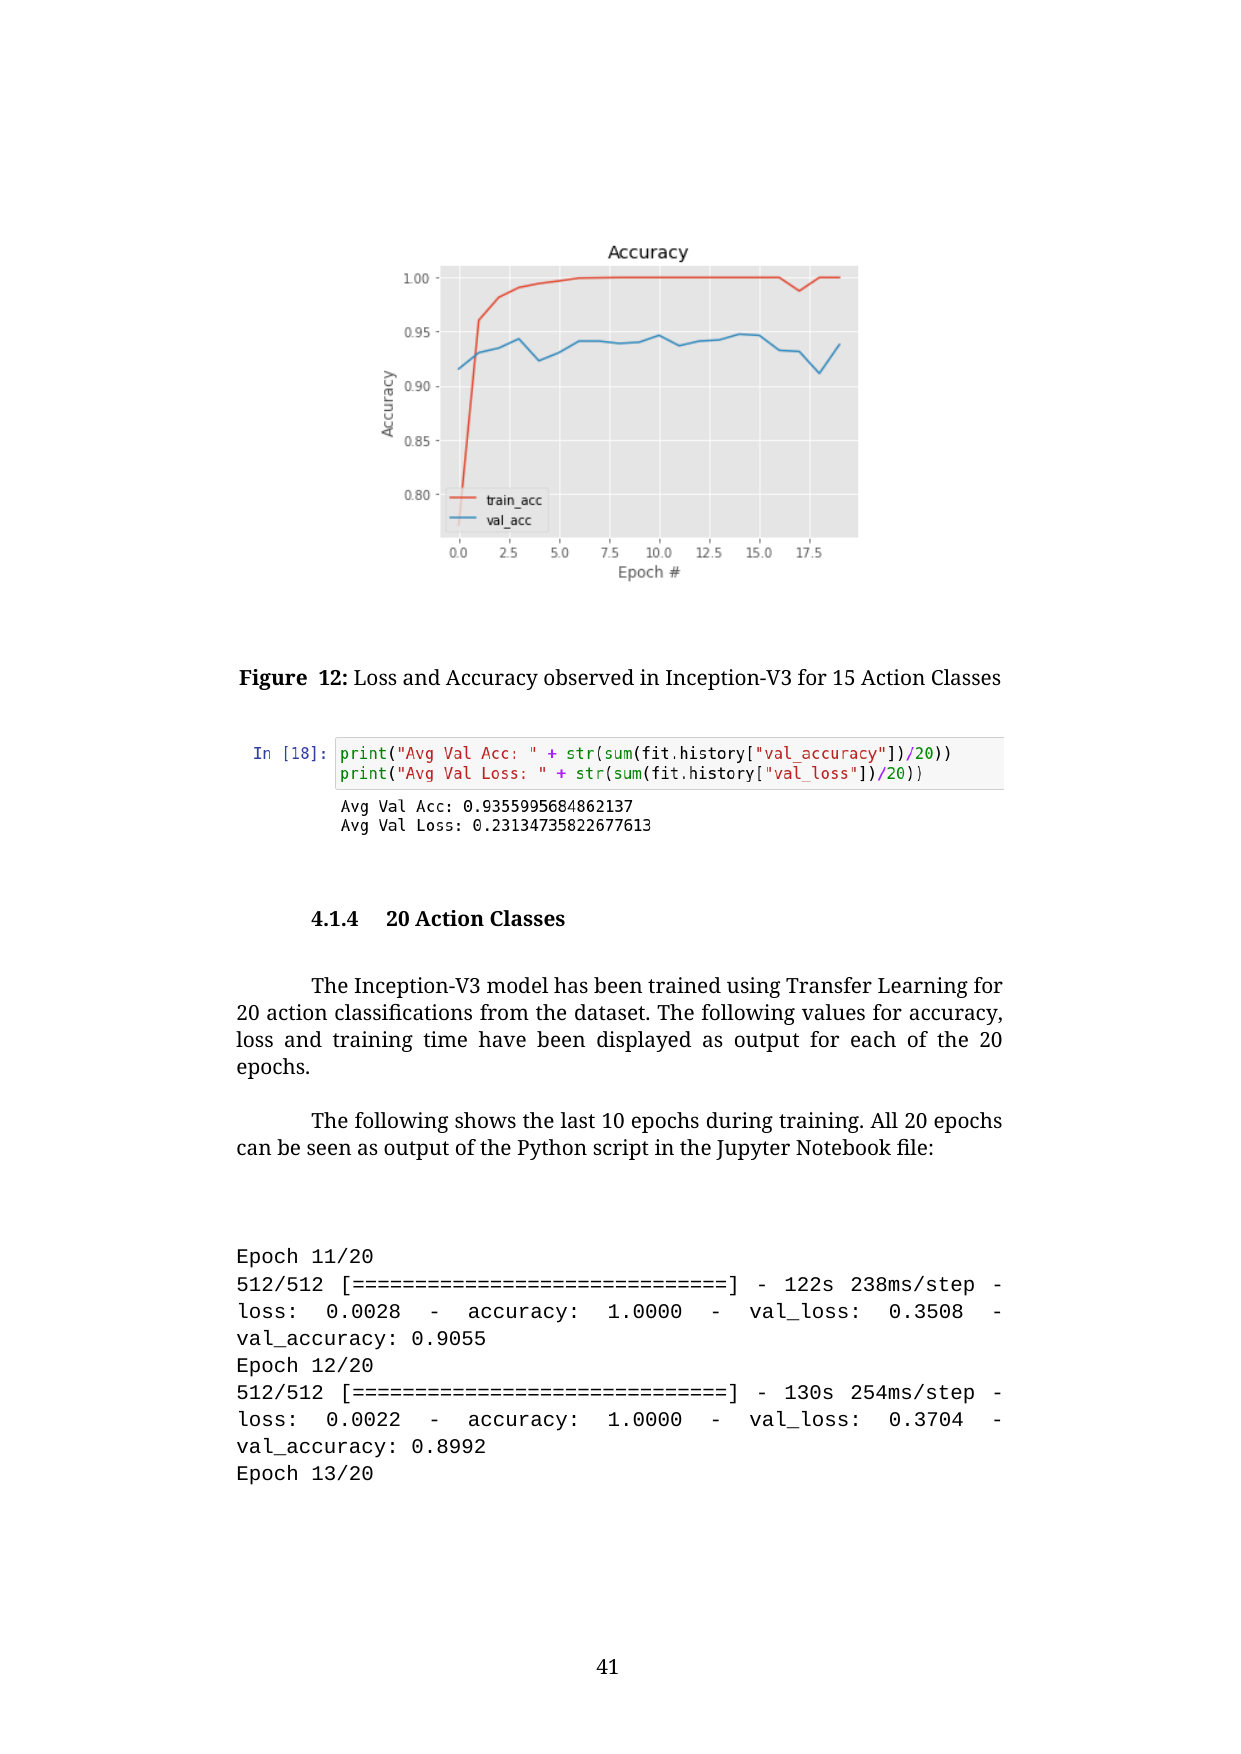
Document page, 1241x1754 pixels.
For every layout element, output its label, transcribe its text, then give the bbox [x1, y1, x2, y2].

subtitle 20 Action Classes [311, 905, 1004, 932]
text Epoch 13/20 [236, 1459, 1004, 1486]
text The following shows the last 10 epochs during training. All 20 epochs can be seen as output of the Python script in the Jupyter Notebook file: [236, 1107, 1004, 1161]
text 512/512 [==============================] - 130s 254ms/step - loss: 0.0022 - accuracy: 1.0000 - val_loss: 0.3704 - val_accuracy: 0.8992 [236, 1378, 1004, 1459]
text The Inception-V3 model has been trained using Transfer Learning for 20 action classifications from the dataset. The following values for accuracy, loss and training time have been displayed as output for each of the 20 epochs. [236, 971, 1004, 1080]
picture [373, 236, 867, 589]
picture [236, 737, 1004, 853]
text Epoch 12/20 [236, 1351, 1004, 1378]
text 512/512 [==============================] - 122s 238ms/step - loss: 0.0028 - accuracy: 1.0000 - val_loss: 0.3508 - val_accuracy: 0.9055 [236, 1269, 1004, 1351]
text Figure 12: Loss and Accuracy observed in Inception-V3 for 15 Action Classes [236, 663, 1004, 692]
text Epoch 11/20 [236, 1242, 1004, 1269]
